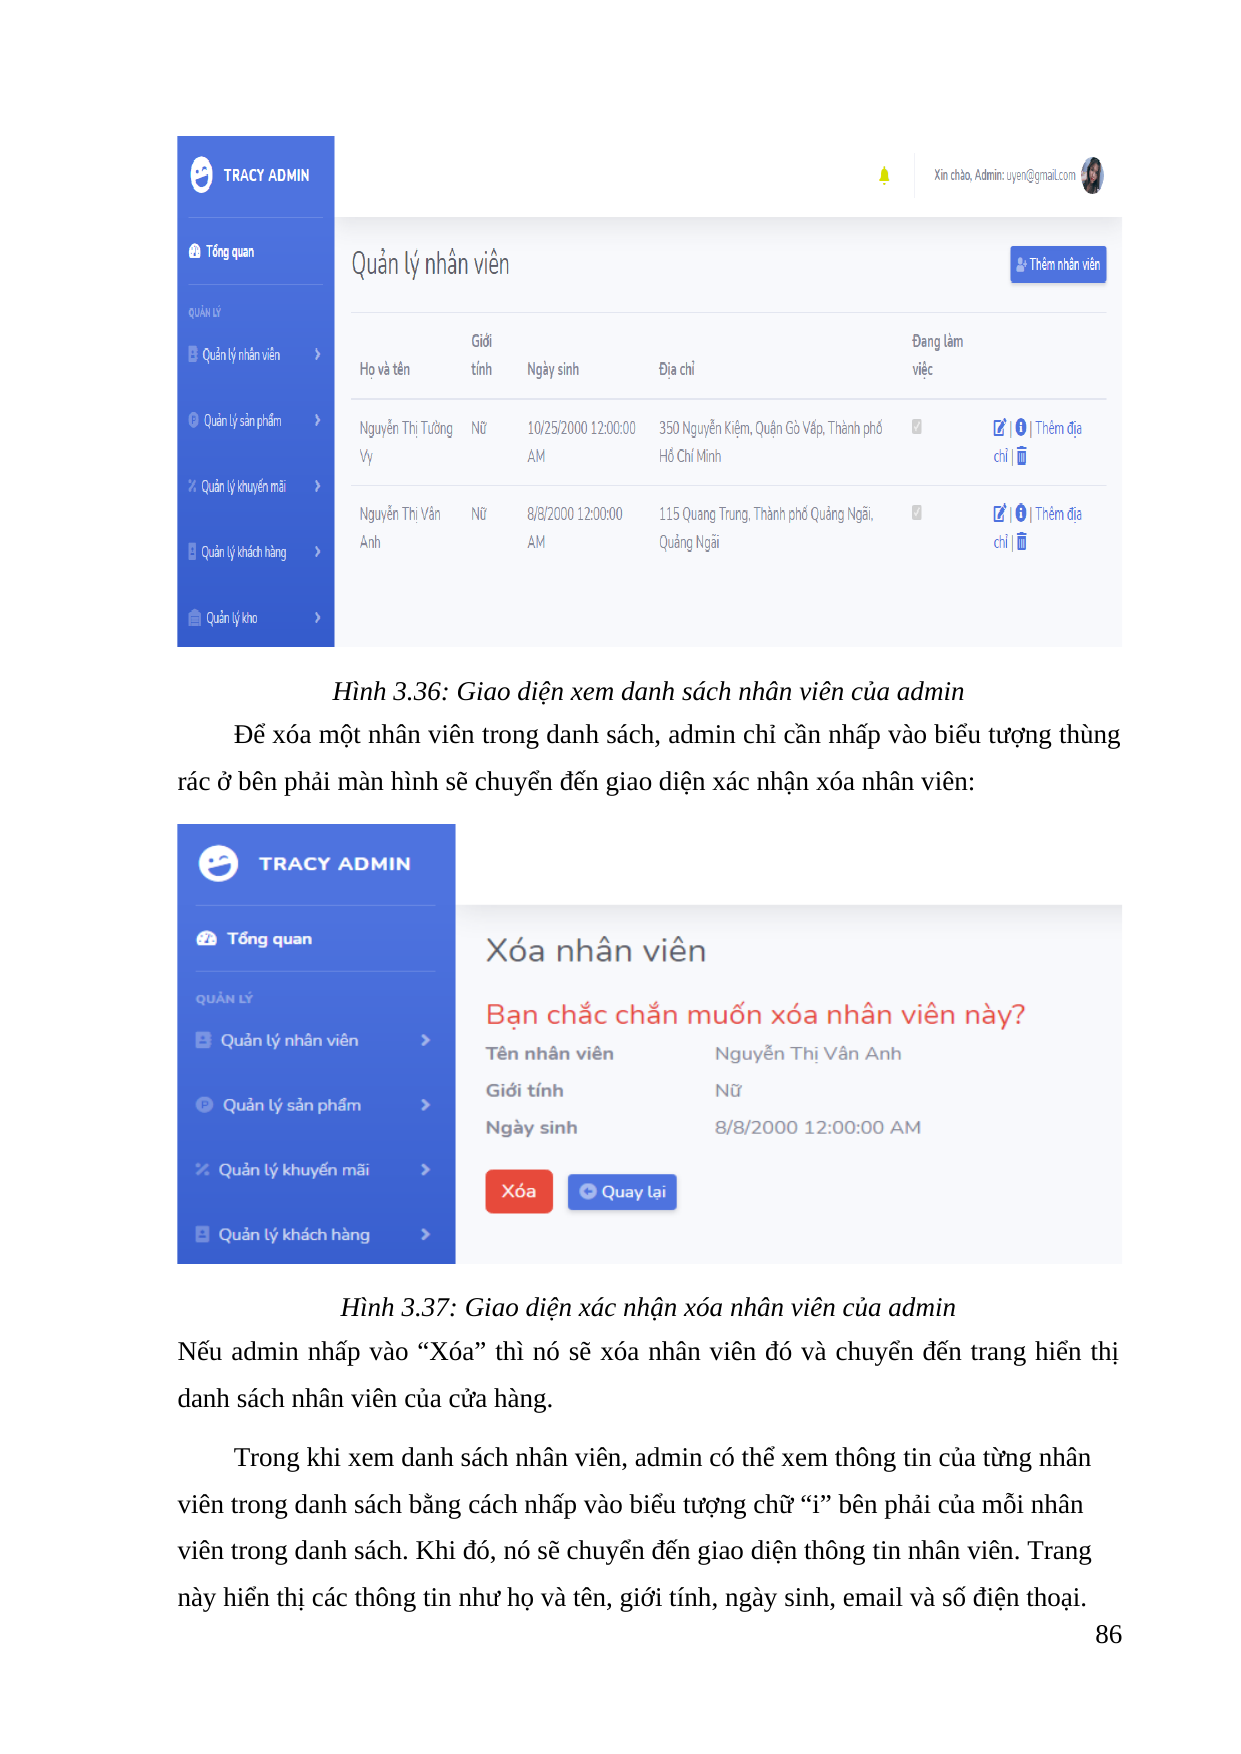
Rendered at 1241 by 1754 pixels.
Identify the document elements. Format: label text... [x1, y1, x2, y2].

picture [177, 136, 1123, 647]
text Nếu admin nhấp vào “Xóa” thì nó sẽ xóa nhân viên đó và chuyển đến trang hiển thị danh sách nhân viên của cửa hàng. [177, 1335, 1122, 1413]
picture [177, 824, 1123, 1264]
text Trong khi xem danh sách nhân viên, admin có thể xem thông tin của từng nhân viên trong danh sách bằng cách nhấp vào biểu tượng chữ “i” bên phải của mỗi nhân viên trong danh sách. Khi đó, nó sẽ chuyển đến giao diện thông tin nhân viên. Trang này hiển thị các thông tin như họ và tên, giới tính, ngày sinh, email và số điện thoại. [177, 1441, 1122, 1612]
text Để xóa một nhân viên trong danh sách, admin chỉ cần nhấp vào biểu tượng thùng rác ở bên phải màn hình sẽ chuyển đến giao diện xác nhận xóa nhân viên: [177, 719, 1122, 796]
